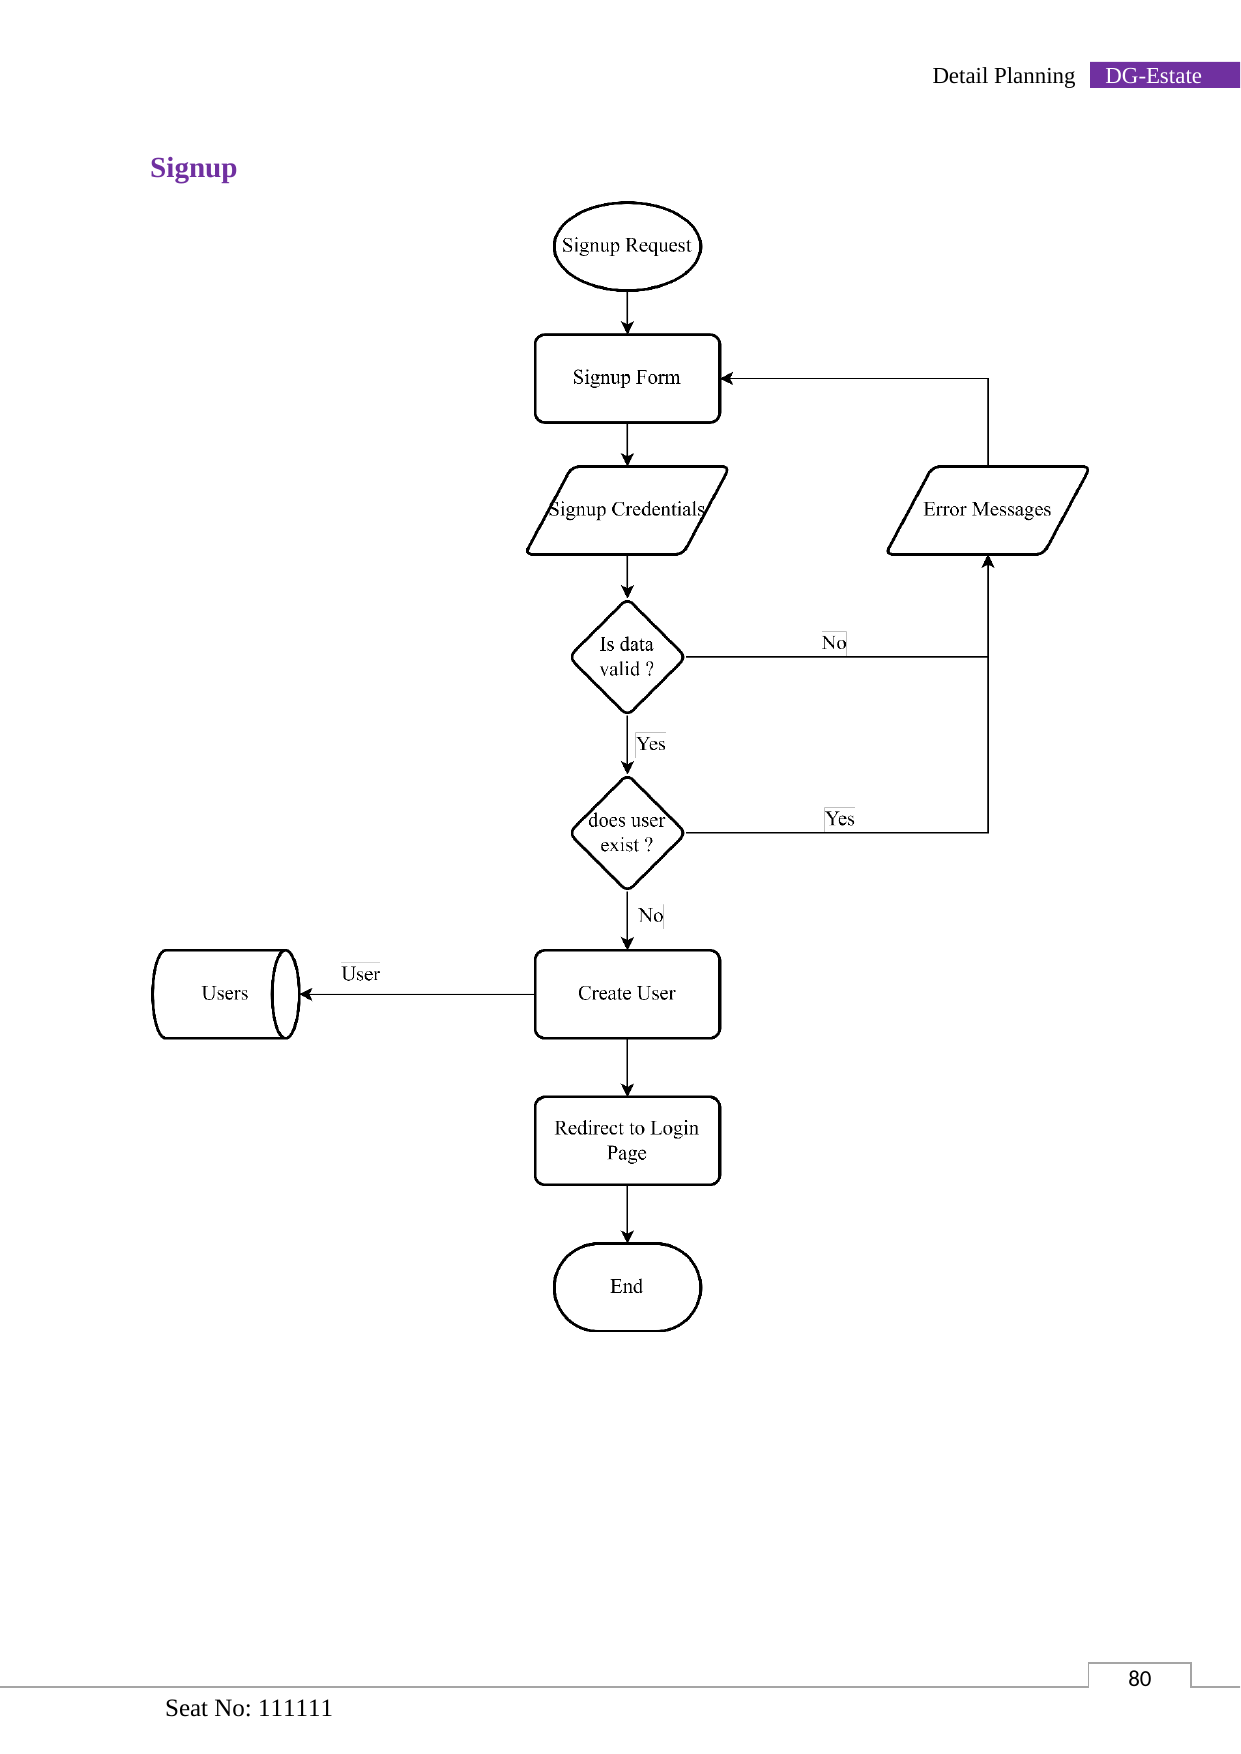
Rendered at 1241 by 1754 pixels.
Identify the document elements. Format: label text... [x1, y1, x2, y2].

picture [150, 200, 1091, 1332]
title Signup [150, 150, 1090, 183]
